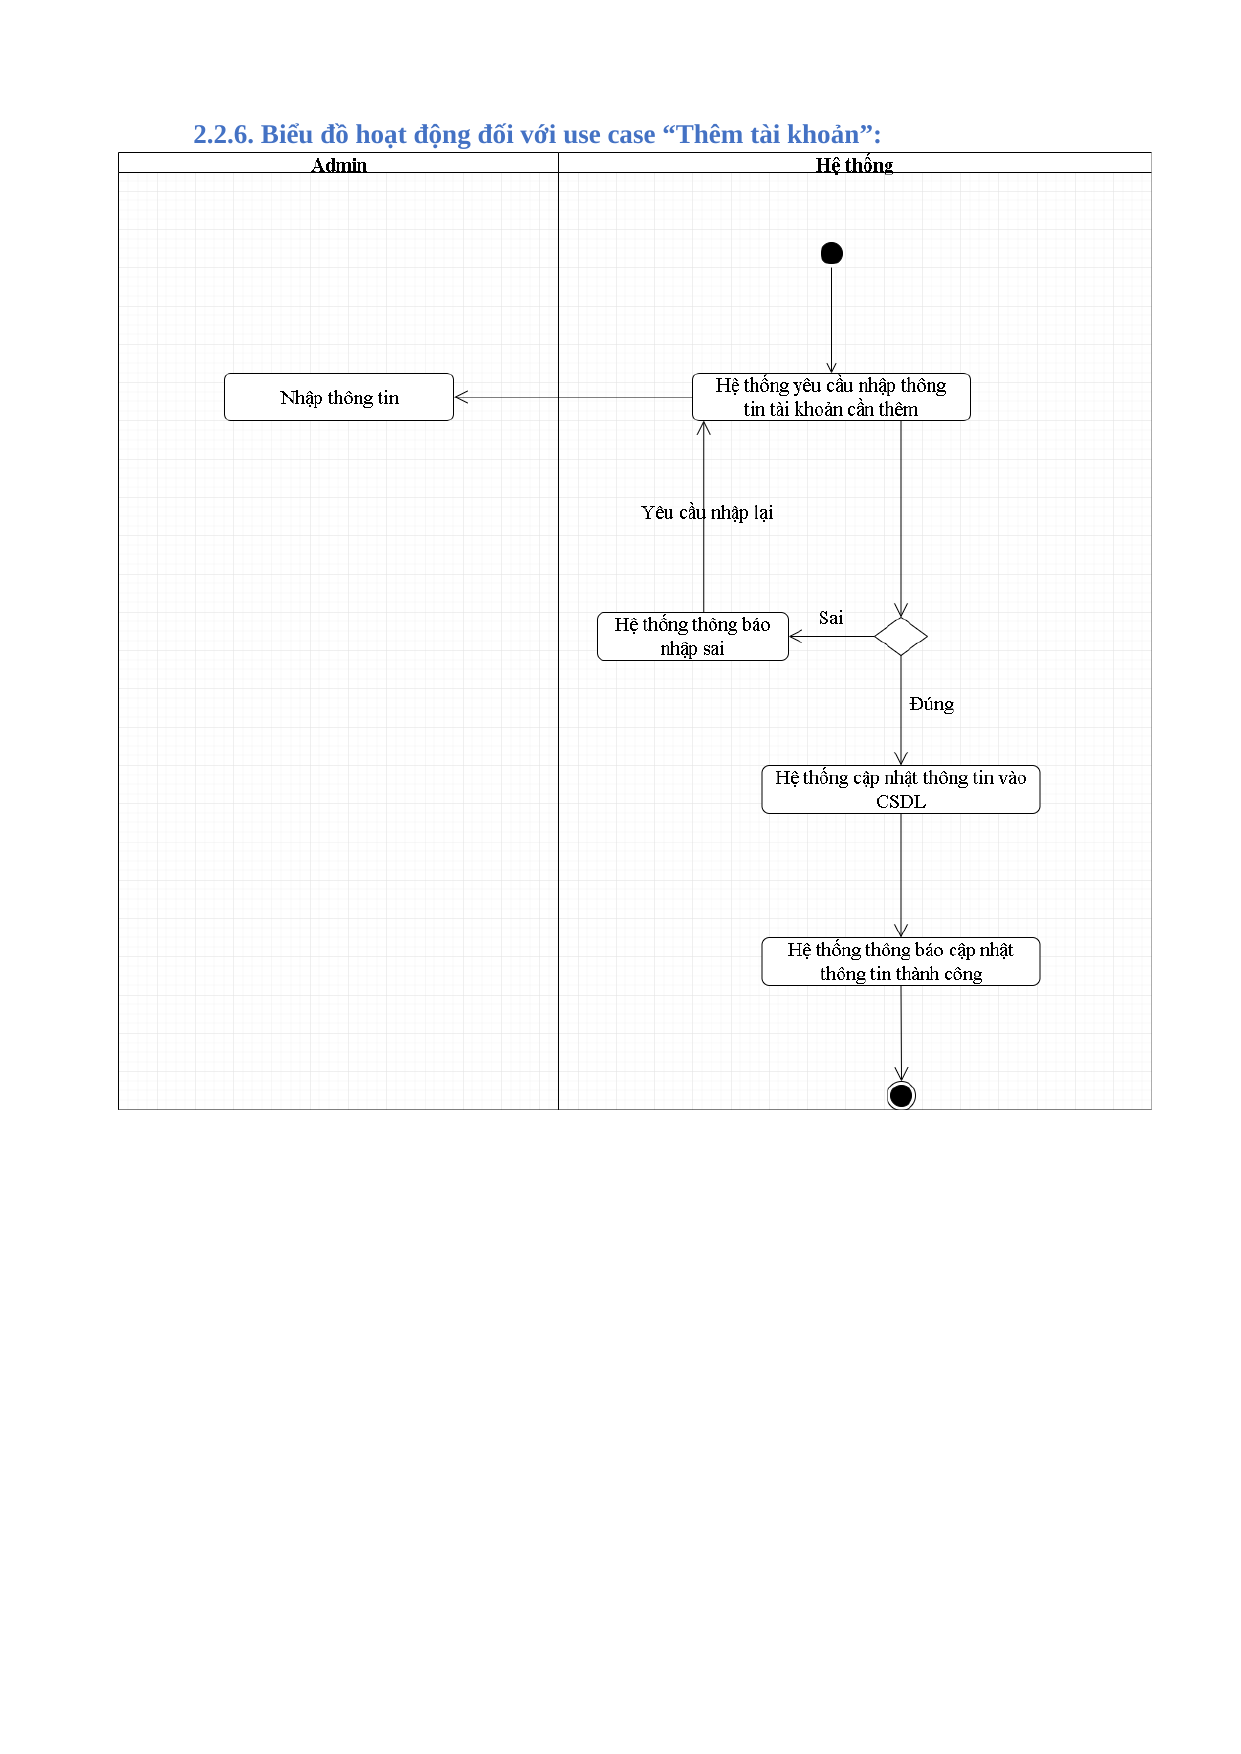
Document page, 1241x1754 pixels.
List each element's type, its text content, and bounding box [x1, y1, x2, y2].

picture [118, 152, 1152, 1110]
subtitle 2.2.6. Biểu đồ hoạt động đối với use case “Thêm tài khoản”: [118, 118, 1152, 149]
